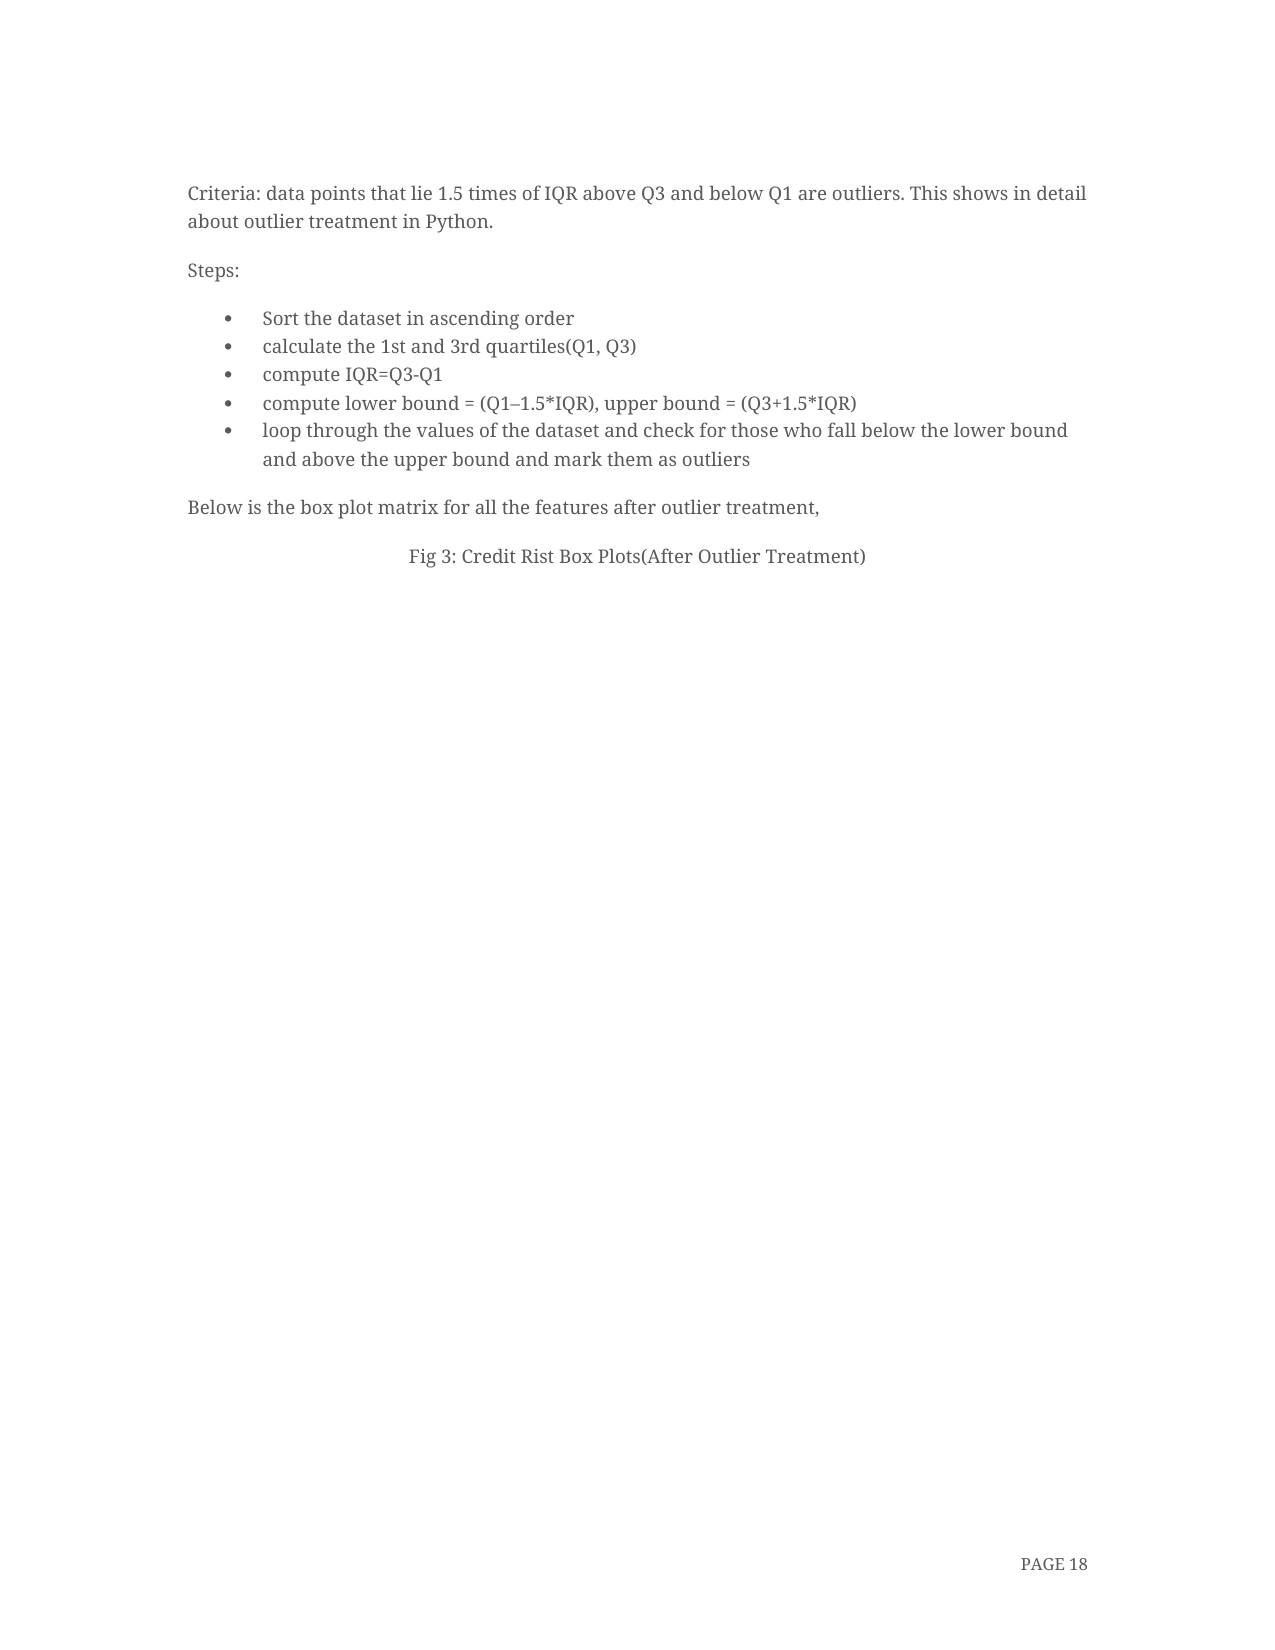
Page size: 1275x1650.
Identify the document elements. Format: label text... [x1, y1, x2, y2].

text Steps: [187, 257, 1087, 282]
text Fig 3: Credit Rist Box Plots(After Outlier Treatment) [187, 543, 1087, 569]
list compute IQR=Q3-Q1 [225, 362, 1087, 387]
text Criteria: data points that lie 1.5 times of IQR above Q3 and below Q1 are outliers. This shows in detail about outlier treatment in Python. [187, 180, 1087, 233]
list compute lower bound = (Q1–1.5*IQR), upper bound = (Q3+1.5*IQR) [225, 390, 1087, 415]
text Below is the box plot matrix for all the features after outlier treatment, [187, 495, 1087, 520]
list loop through the values of the dataset and check for those who fall below the lower bound and above the upper bound and mark them as outliers [225, 418, 1087, 471]
list calculate the 1st and 3rd quartiles(Q1, Q3) [225, 334, 1087, 359]
list Sort the dataset in ascending order [225, 306, 1087, 331]
